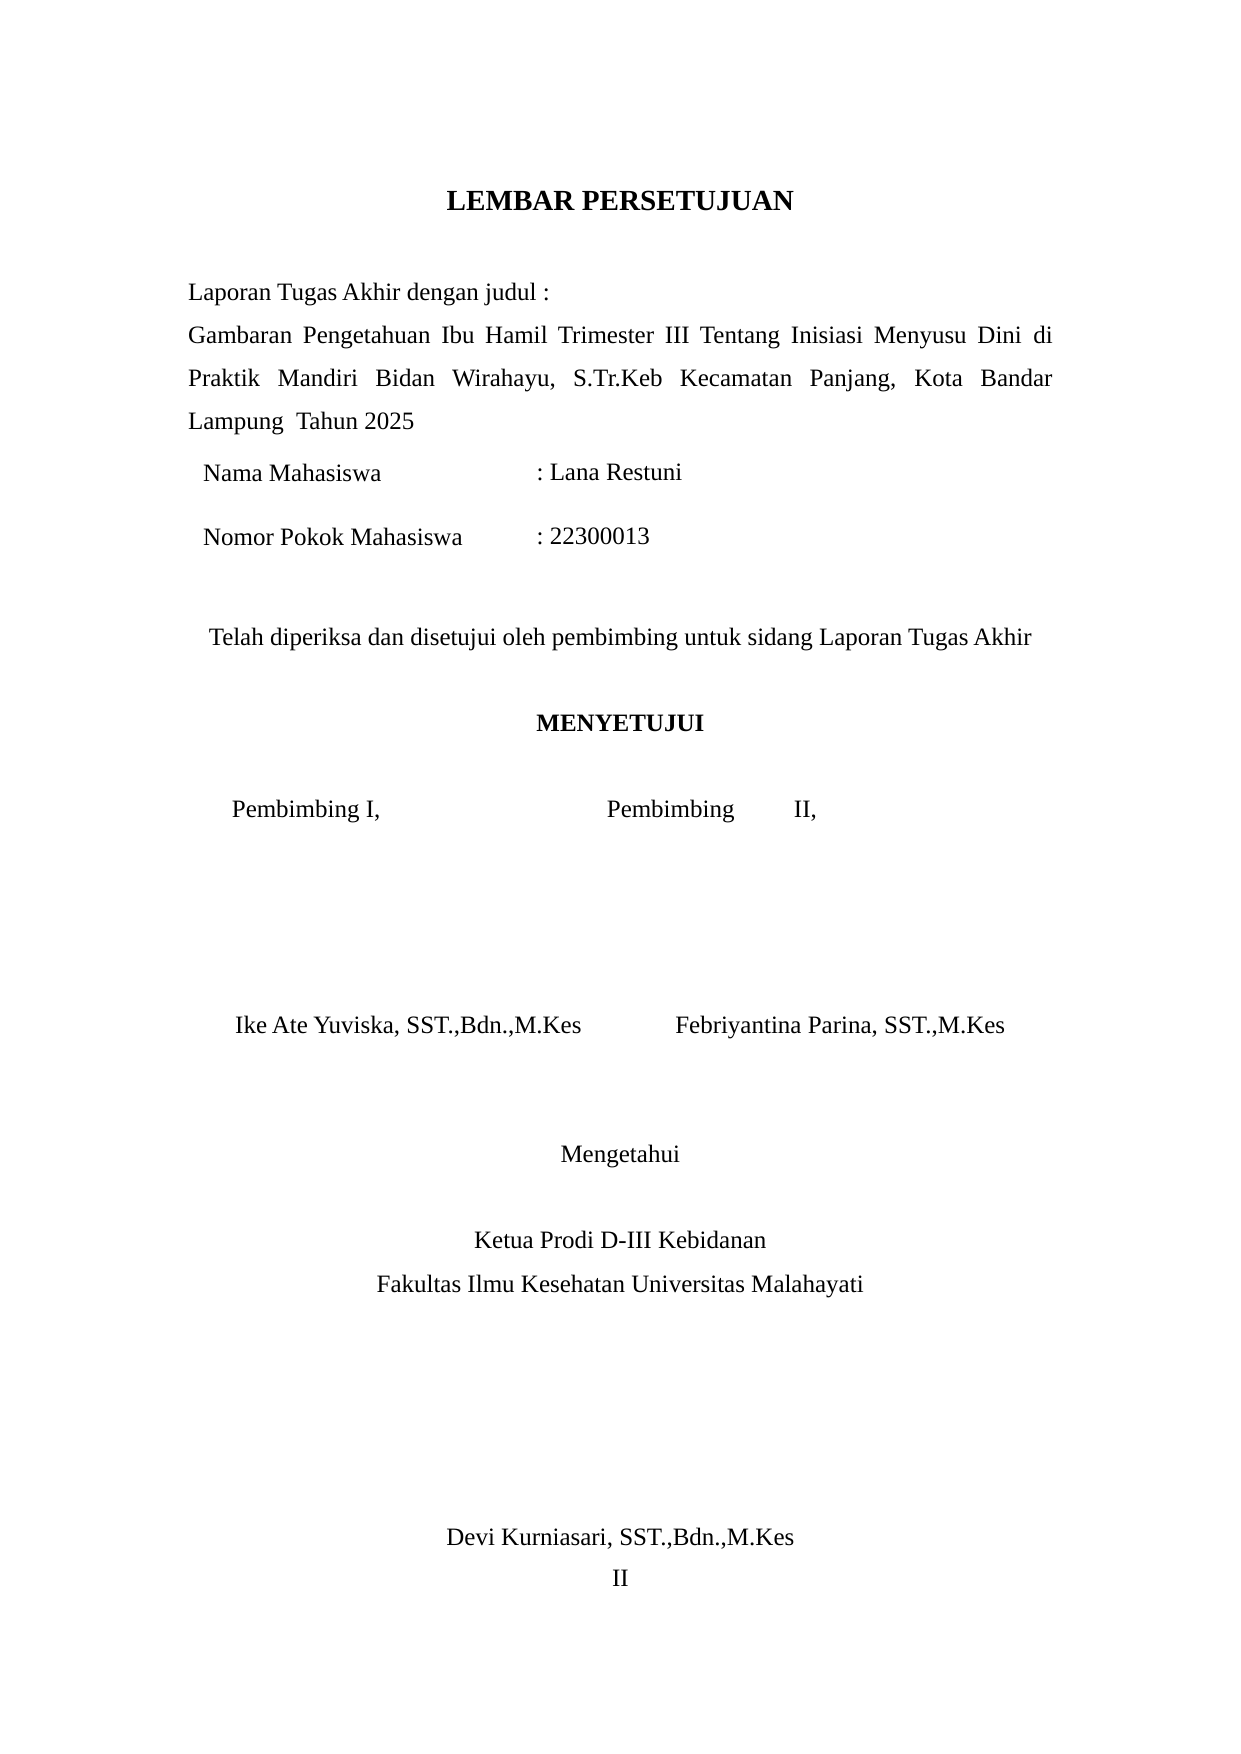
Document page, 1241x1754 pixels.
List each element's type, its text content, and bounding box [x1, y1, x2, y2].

text MENYETUJUI [188, 708, 1052, 737]
text Pembimbing I, Pembimbing II, [188, 794, 749, 823]
text Laporan Tugas Akhir dengan judul : [188, 277, 1052, 306]
text Mengetahui [188, 1139, 1052, 1168]
text Pembimbing I, Pembimbing II, [794, 794, 1052, 823]
text Gambaran Pengetahuan Ibu Hamil Trimester III Tentang Inisiasi Menyusu Dini di Praktik Mandiri Bidan Wirahayu, S.Tr.Keb Kecamatan Panjang, Kota Bandar Lampung Tahun 2025 [188, 320, 1052, 435]
text LEMBAR PERSETUJUAN [188, 183, 1052, 217]
text Ketua Prodi D-III Kebidanan [188, 1226, 1052, 1254]
text Telah diperiksa dan disetujui oleh pembimbing untuk sidang Laporan Tugas Akhir [188, 622, 1052, 651]
text Ike Ate Yuviska, SST.,Bdn.,M.Kes Febriyantina Parina, SST.,M.Kes [188, 1010, 1052, 1039]
text Fakultas Ilmu Kesehatan Universitas Malahayati [188, 1269, 1052, 1297]
